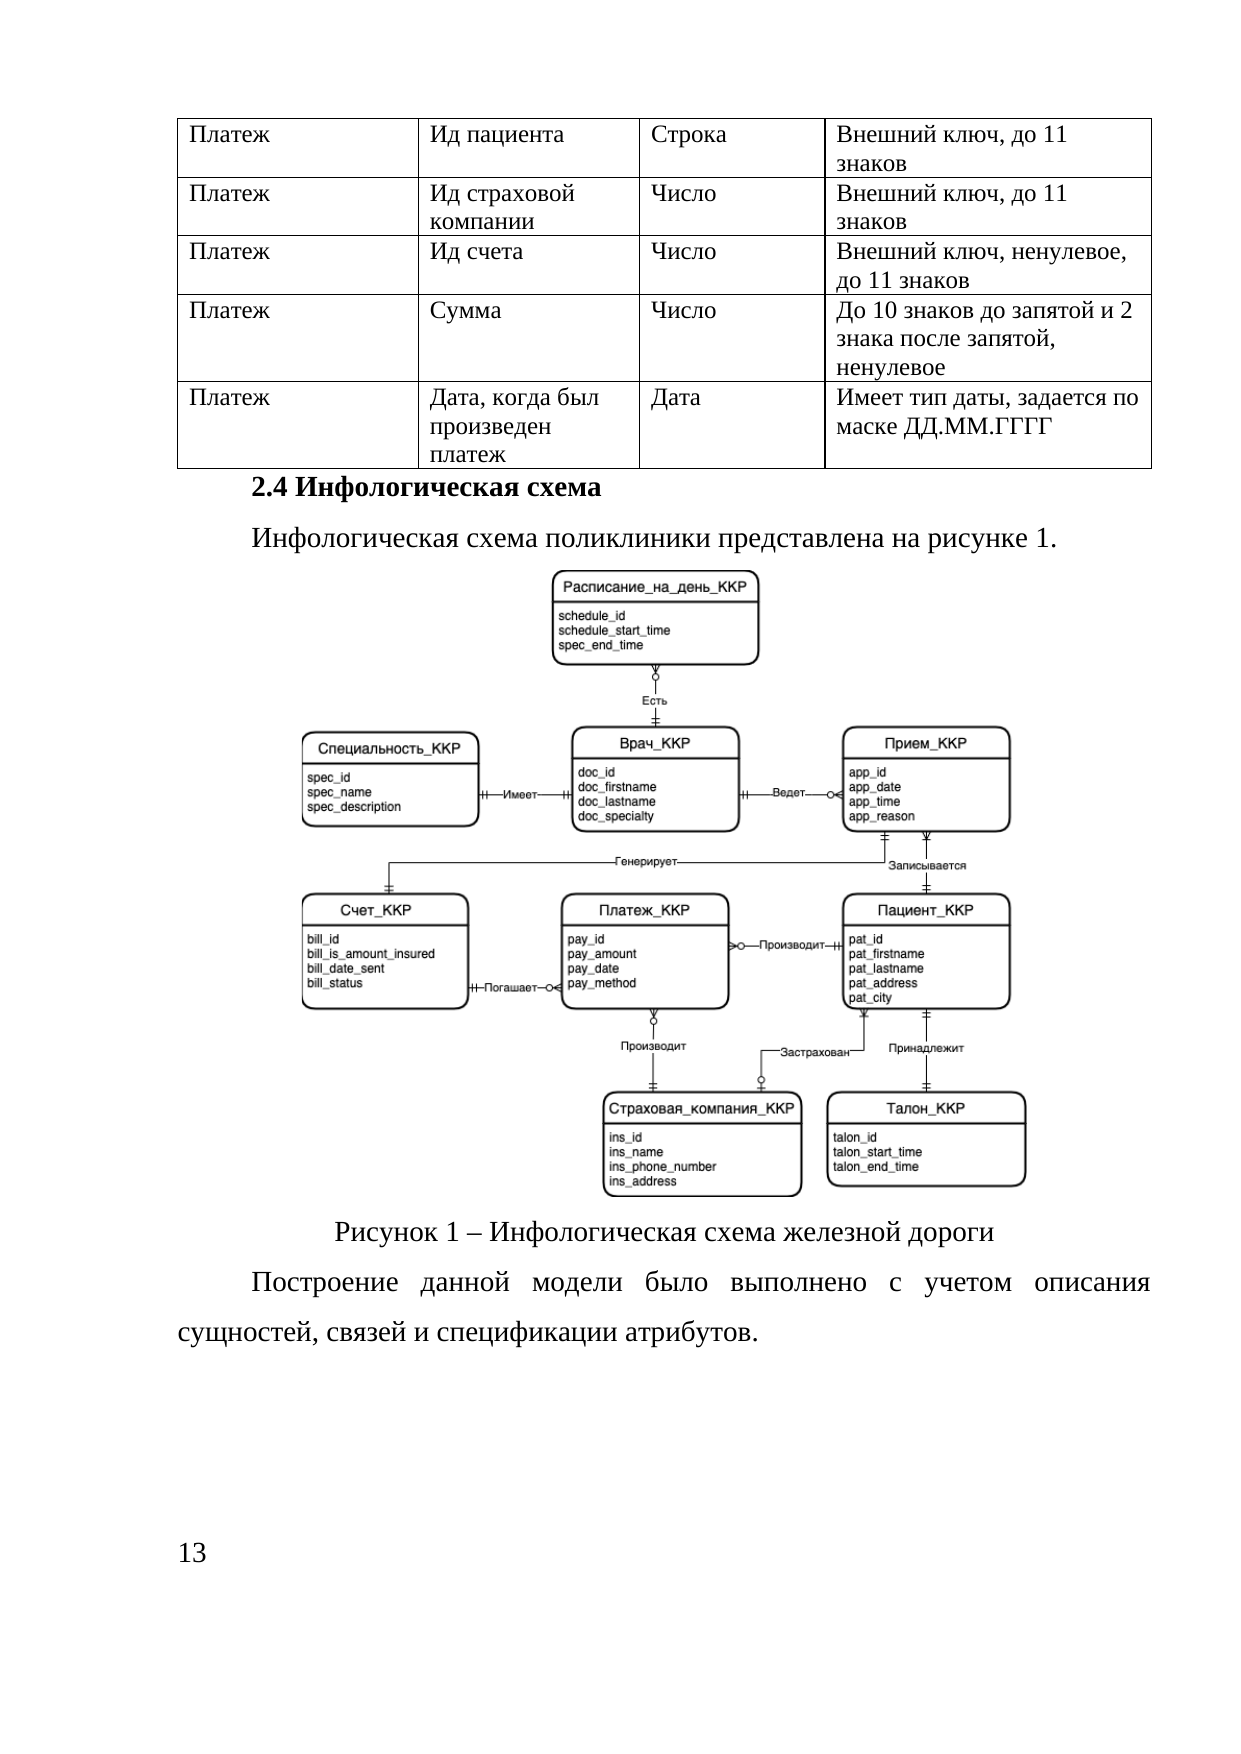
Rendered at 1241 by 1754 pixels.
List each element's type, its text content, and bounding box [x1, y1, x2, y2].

table_cell Платеж [178, 119, 418, 177]
table_cell Платеж [178, 236, 418, 294]
subtitle 2.4 Инфологическая схема [251, 469, 1152, 503]
table_cell Число [640, 295, 824, 381]
table_cell Платеж [178, 382, 418, 468]
table_cell Внешний ключ, до 11 знаков [826, 178, 1151, 235]
table_cell Число [640, 236, 824, 294]
table_cell Имеет тип даты, задается по маске ДД.ММ.ГГГГ [826, 382, 1151, 468]
picture [301, 570, 1027, 1197]
table_cell Платеж [178, 178, 418, 235]
text Рисунок 1 – Инфологическая схема железной дороги [177, 1214, 1152, 1247]
table_cell Число [640, 178, 824, 235]
table_cell Внешний ключ, до 11 знаков [826, 119, 1151, 177]
table_cell Строка [640, 119, 824, 177]
table_cell Платеж [178, 295, 418, 381]
table_cell Дата [640, 382, 824, 468]
table_cell Дата, когда был произведен платеж [419, 382, 639, 468]
table_cell До 10 знаков до запятой и 2 знака после запятой, ненулевое [826, 295, 1151, 381]
text Инфологическая схема поликлиники представлена на рисунке 1. [177, 520, 1152, 553]
table_cell Ид счета [419, 236, 639, 294]
text Построение данной модели было выполнено с учетом описания сущностей, связей и спецификации атрибутов. [177, 1264, 1152, 1348]
table_cell Внешний ключ, ненулевое, до 11 знаков [826, 236, 1151, 294]
table_cell Ид страховой компании [419, 178, 639, 235]
table_cell Ид пациента [419, 119, 639, 177]
table_cell Сумма [419, 295, 639, 381]
